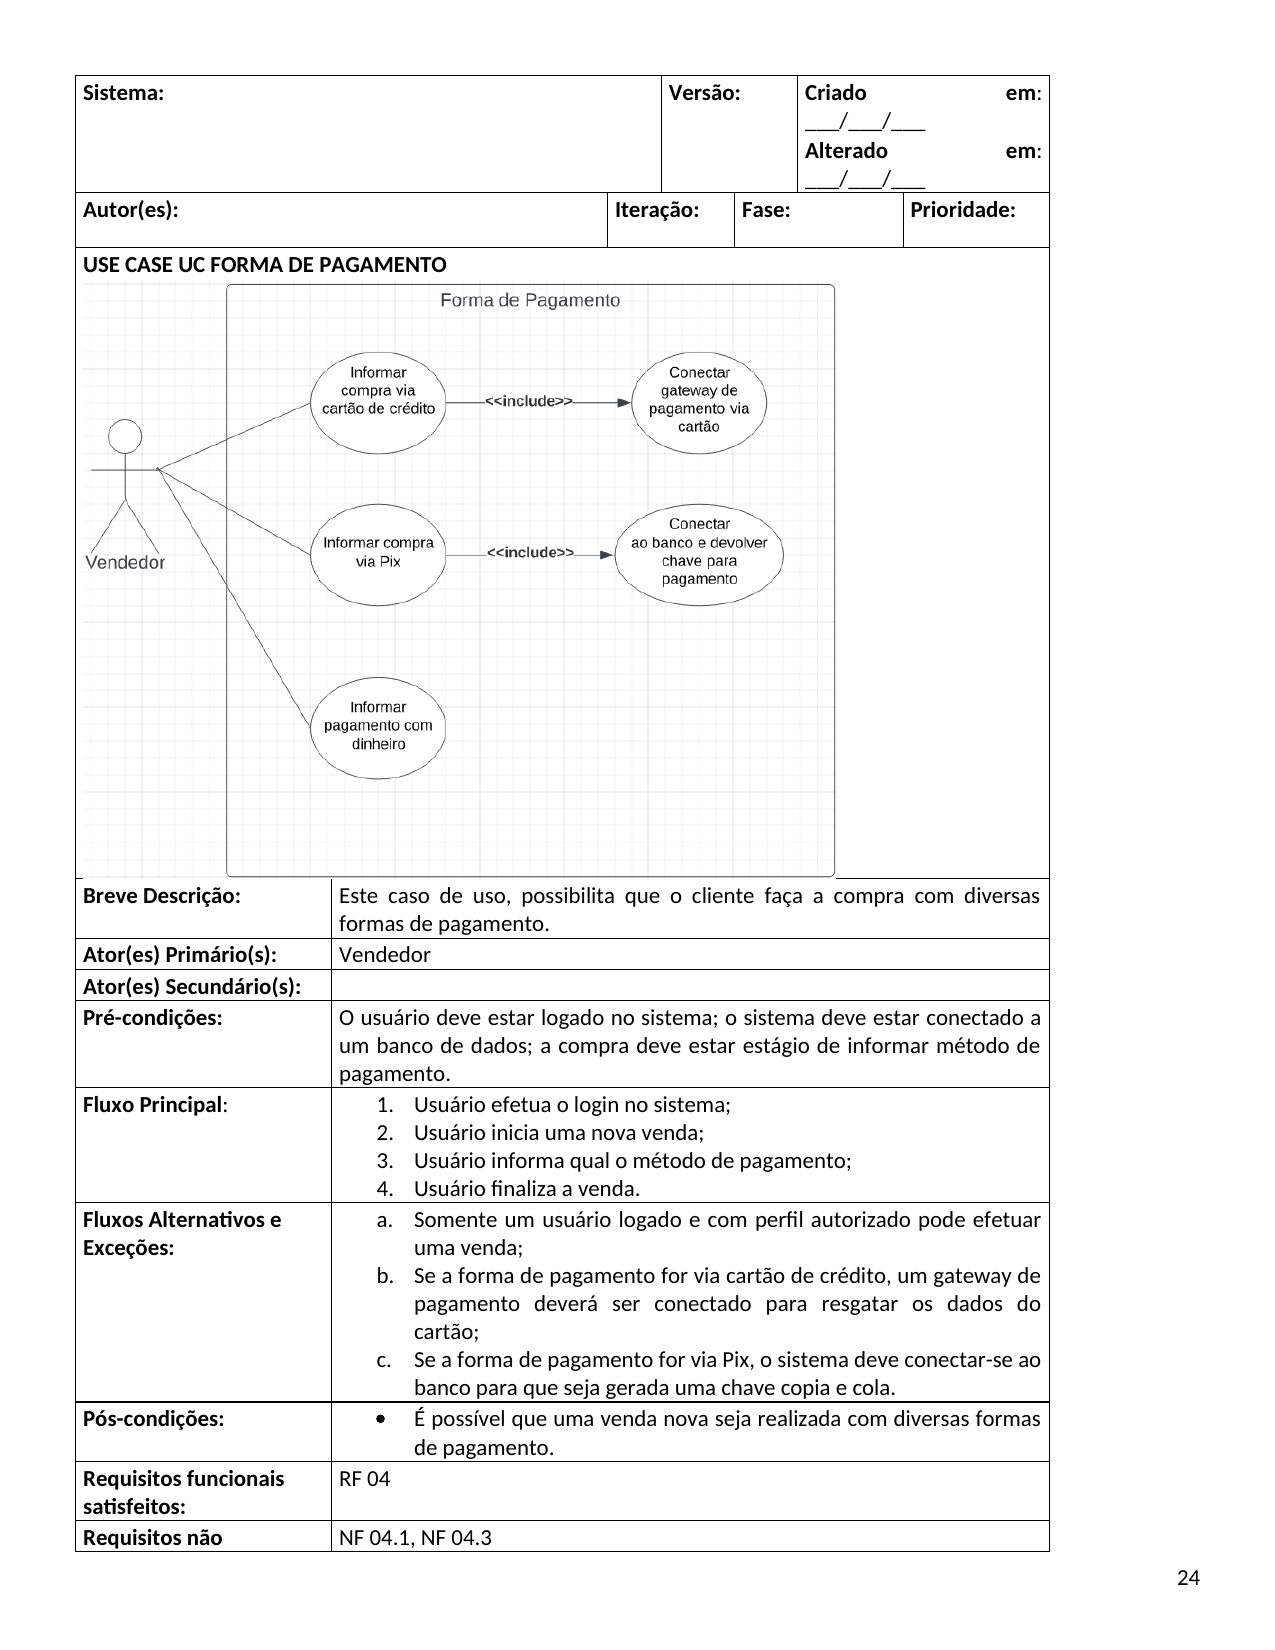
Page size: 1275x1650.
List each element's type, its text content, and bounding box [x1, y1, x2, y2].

table_cell Autor(es): [76, 193, 607, 247]
table_cell Fase: [735, 193, 903, 247]
table_cell Usuário efetua o login no sistema; Usuário inicia uma nova venda; Usuário informa qual o método de pagamento; Usuário finaliza a venda. [332, 1088, 1049, 1202]
table_cell Prioridade: [904, 193, 1049, 247]
table_cell Ator(es) Secundário(s): [76, 970, 331, 1000]
table_cell Pós-condições: [76, 1403, 331, 1461]
table_cell Sistema: [76, 76, 661, 192]
table_cell Ator(es) Primário(s): [76, 939, 331, 969]
table_cell RF 04 [332, 1462, 1049, 1520]
table_cell Breve Descrição: [76, 879, 331, 937]
table_cell Vendedor [332, 939, 1049, 969]
table_cell Fluxos Alternativos e Exceções: [76, 1203, 331, 1401]
table_cell Somente um usuário logado e com perfil autorizado pode efetuar uma venda; Se a forma de pagamento for via cartão de crédito, um gateway de pagamento deverá ser conectado para resgatar os dados do cartão; Se a forma de pagamento for via Pix, o sistema deve conectar-se ao banco para que seja gerada uma chave copia e cola. [332, 1203, 1049, 1401]
table_cell O usuário deve estar logado no sistema; o sistema deve estar conectado a um banco de dados; a compra deve estar estágio de informar método de pagamento. [332, 1001, 1049, 1087]
table_cell Requisitos funcionais satisfeitos: [76, 1462, 331, 1520]
table_cell Iteração: [608, 193, 734, 247]
table_cell Este caso de uso, possibilita que o cliente faça a compra com diversas formas de pagamento. [332, 879, 1049, 937]
table_cell É possível que uma venda nova seja realizada com diversas formas de pagamento. [332, 1403, 1049, 1461]
table_cell Fluxo Principal: [76, 1088, 331, 1202]
table_cell USE CASE UC FORMA DE PAGAMENTO [76, 248, 1049, 878]
table_cell [332, 970, 1049, 1000]
table_cell Pré-condições: [76, 1001, 331, 1087]
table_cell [76, 1521, 331, 1551]
table_cell NF 04.1, NF 04.3 [332, 1521, 1049, 1551]
table_cell Criado em: ___/___/___ Alterado em: ___/___/___ [798, 76, 1049, 192]
picture [82, 280, 836, 879]
table_cell Versão: [662, 76, 797, 192]
